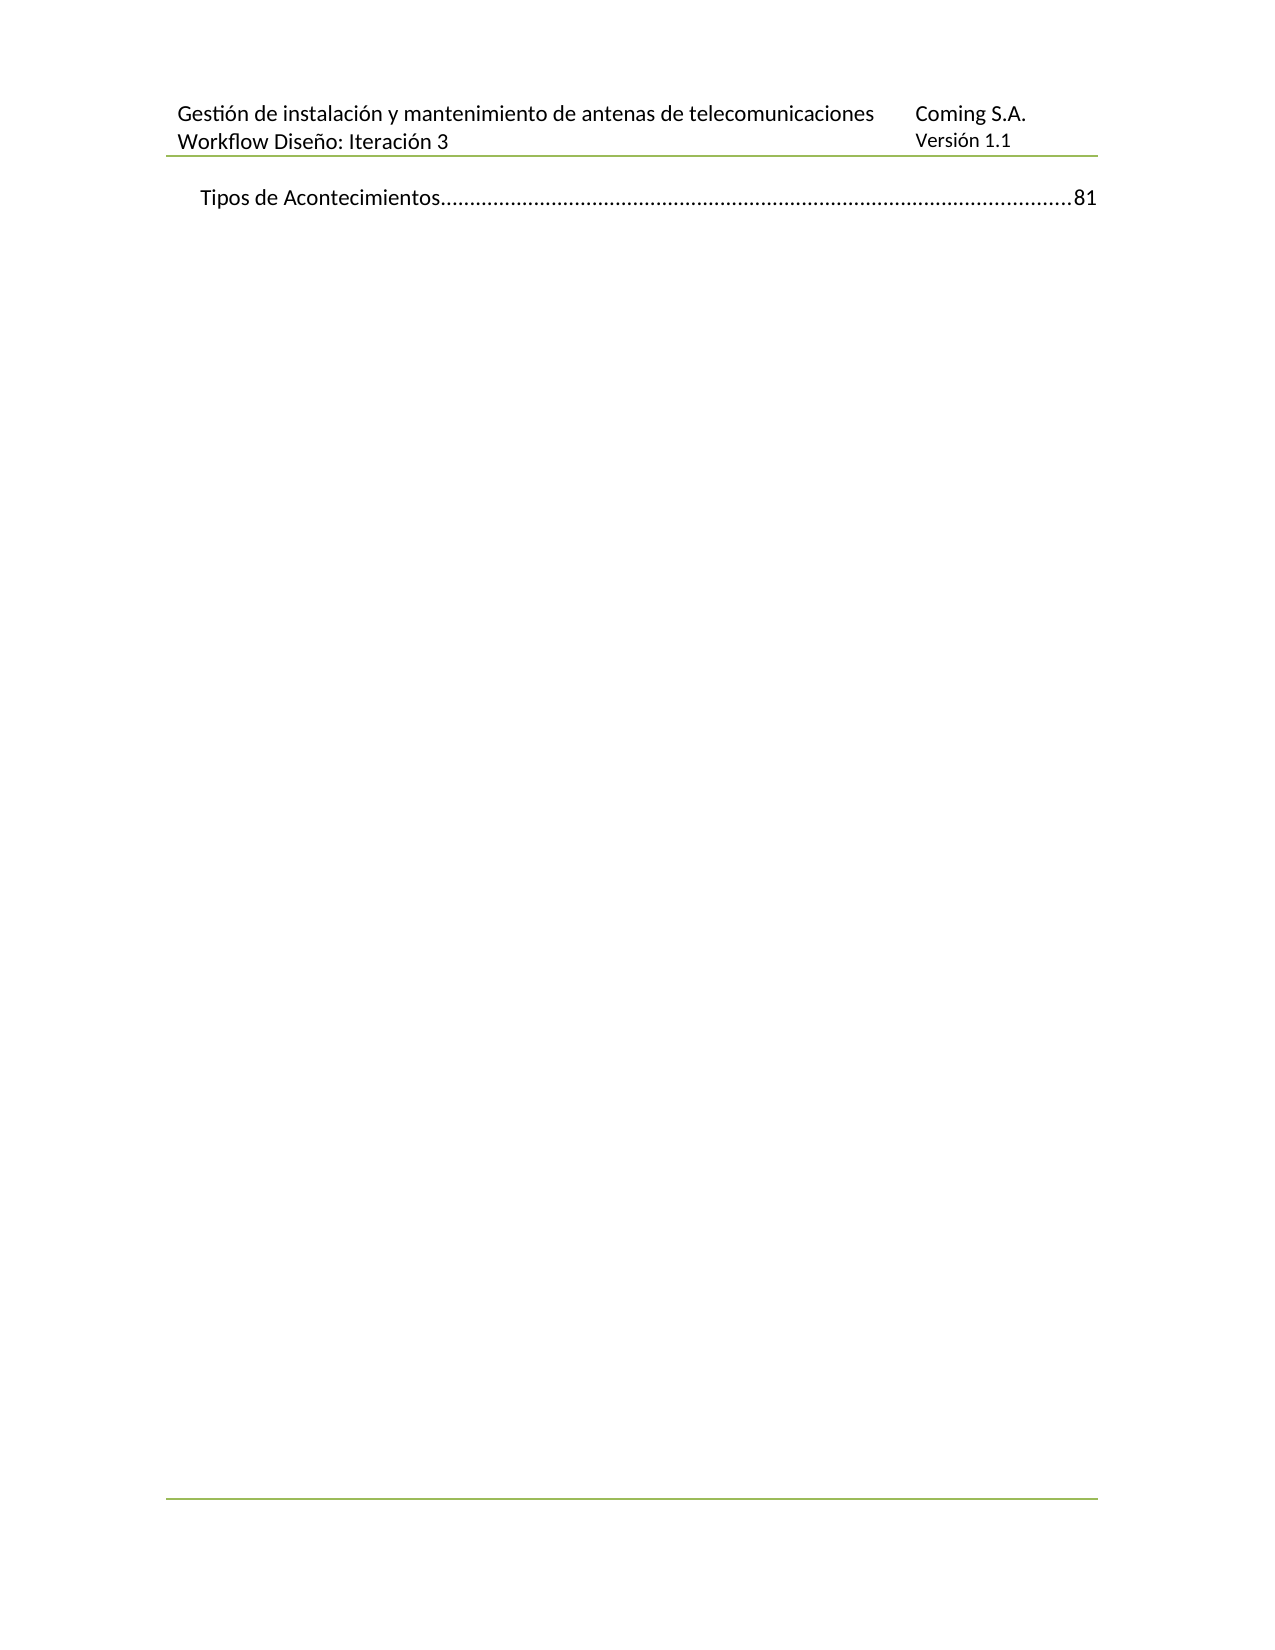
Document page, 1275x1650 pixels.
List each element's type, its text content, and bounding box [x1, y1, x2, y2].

text Tipos de Acontecimientos 81 [200, 183, 1098, 211]
